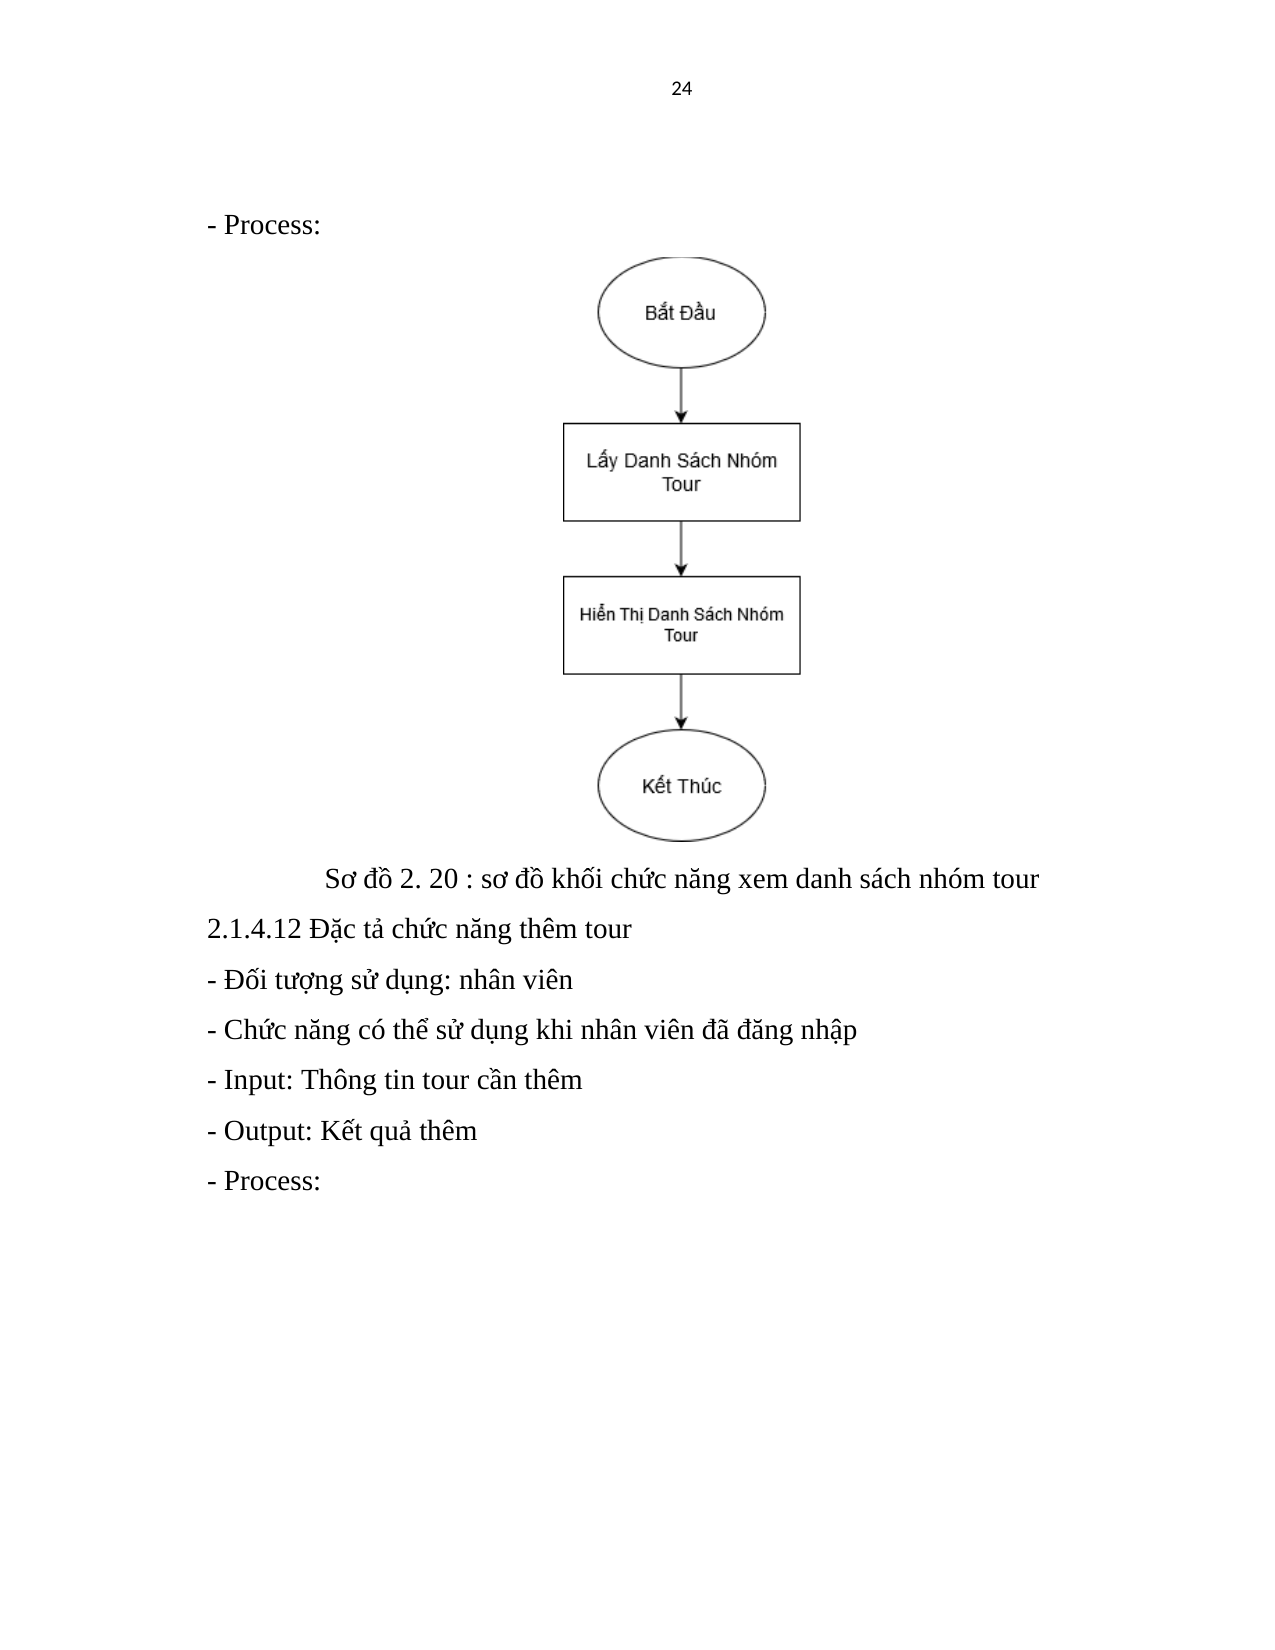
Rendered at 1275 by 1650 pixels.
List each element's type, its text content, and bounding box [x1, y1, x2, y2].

picture [563, 257, 801, 842]
text - Đối tượng sử dụng: nhân viên [207, 962, 1157, 995]
text - Chức năng có thể sử dụng khi nhân viên đã đăng nhập [207, 1012, 1157, 1046]
text - Output: Kết quả thêm [207, 1113, 1157, 1146]
text 2.1.4.12 Đặc tả chức năng thêm tour [207, 911, 1157, 945]
text - Process: [207, 1163, 1157, 1197]
text - Input: Thông tin tour cần thêm [207, 1062, 1157, 1096]
text - Process: [207, 207, 1157, 240]
subtitle Sơ đồ 2. 20 : sơ đồ khối chức năng xem danh sách nhóm tour [207, 861, 1157, 895]
